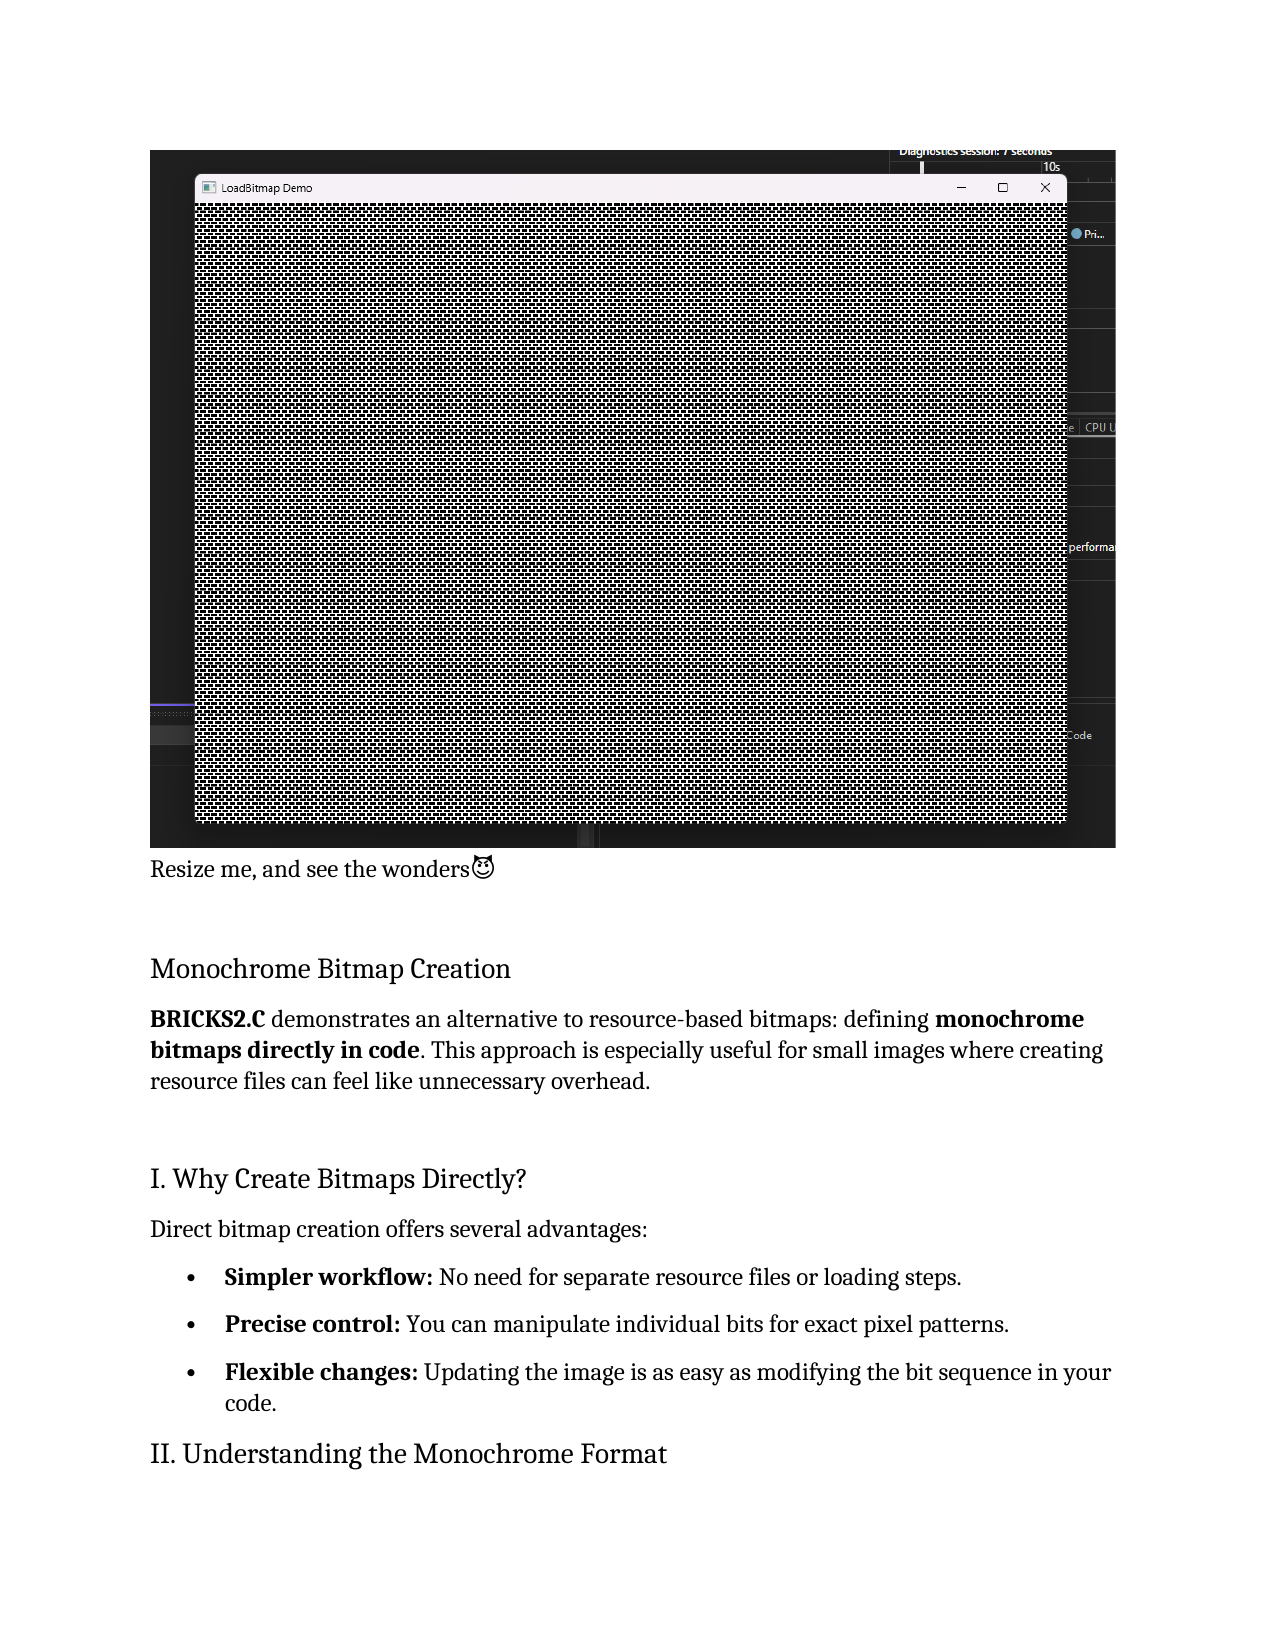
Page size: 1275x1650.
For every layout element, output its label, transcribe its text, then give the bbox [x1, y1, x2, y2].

text Monochrome Bitmap Creation [150, 952, 1125, 985]
text Direct bitmap creation offers several advantages: [150, 1215, 1125, 1244]
list Precise control: You can manipulate individual bits for exact pixel patterns. [187, 1310, 1125, 1339]
text I. Why Create Bitmaps Directly? [150, 1162, 1125, 1196]
list Flexible changes: Updating the image is as easy as modifying the bit sequence in your code. [187, 1358, 1125, 1418]
picture [150, 150, 1116, 848]
text II. Understanding the Monochrome Format [150, 1437, 1125, 1470]
text BRICKS2.C demonstrates an alternative to resource-based bitmaps: defining monochrome bitmaps directly in code. This approach is especially useful for small images where creating resource files can feel like unnecessary overhead. [150, 1004, 1125, 1095]
list Simpler workflow: No need for separate resource files or loading steps. [187, 1263, 1125, 1291]
